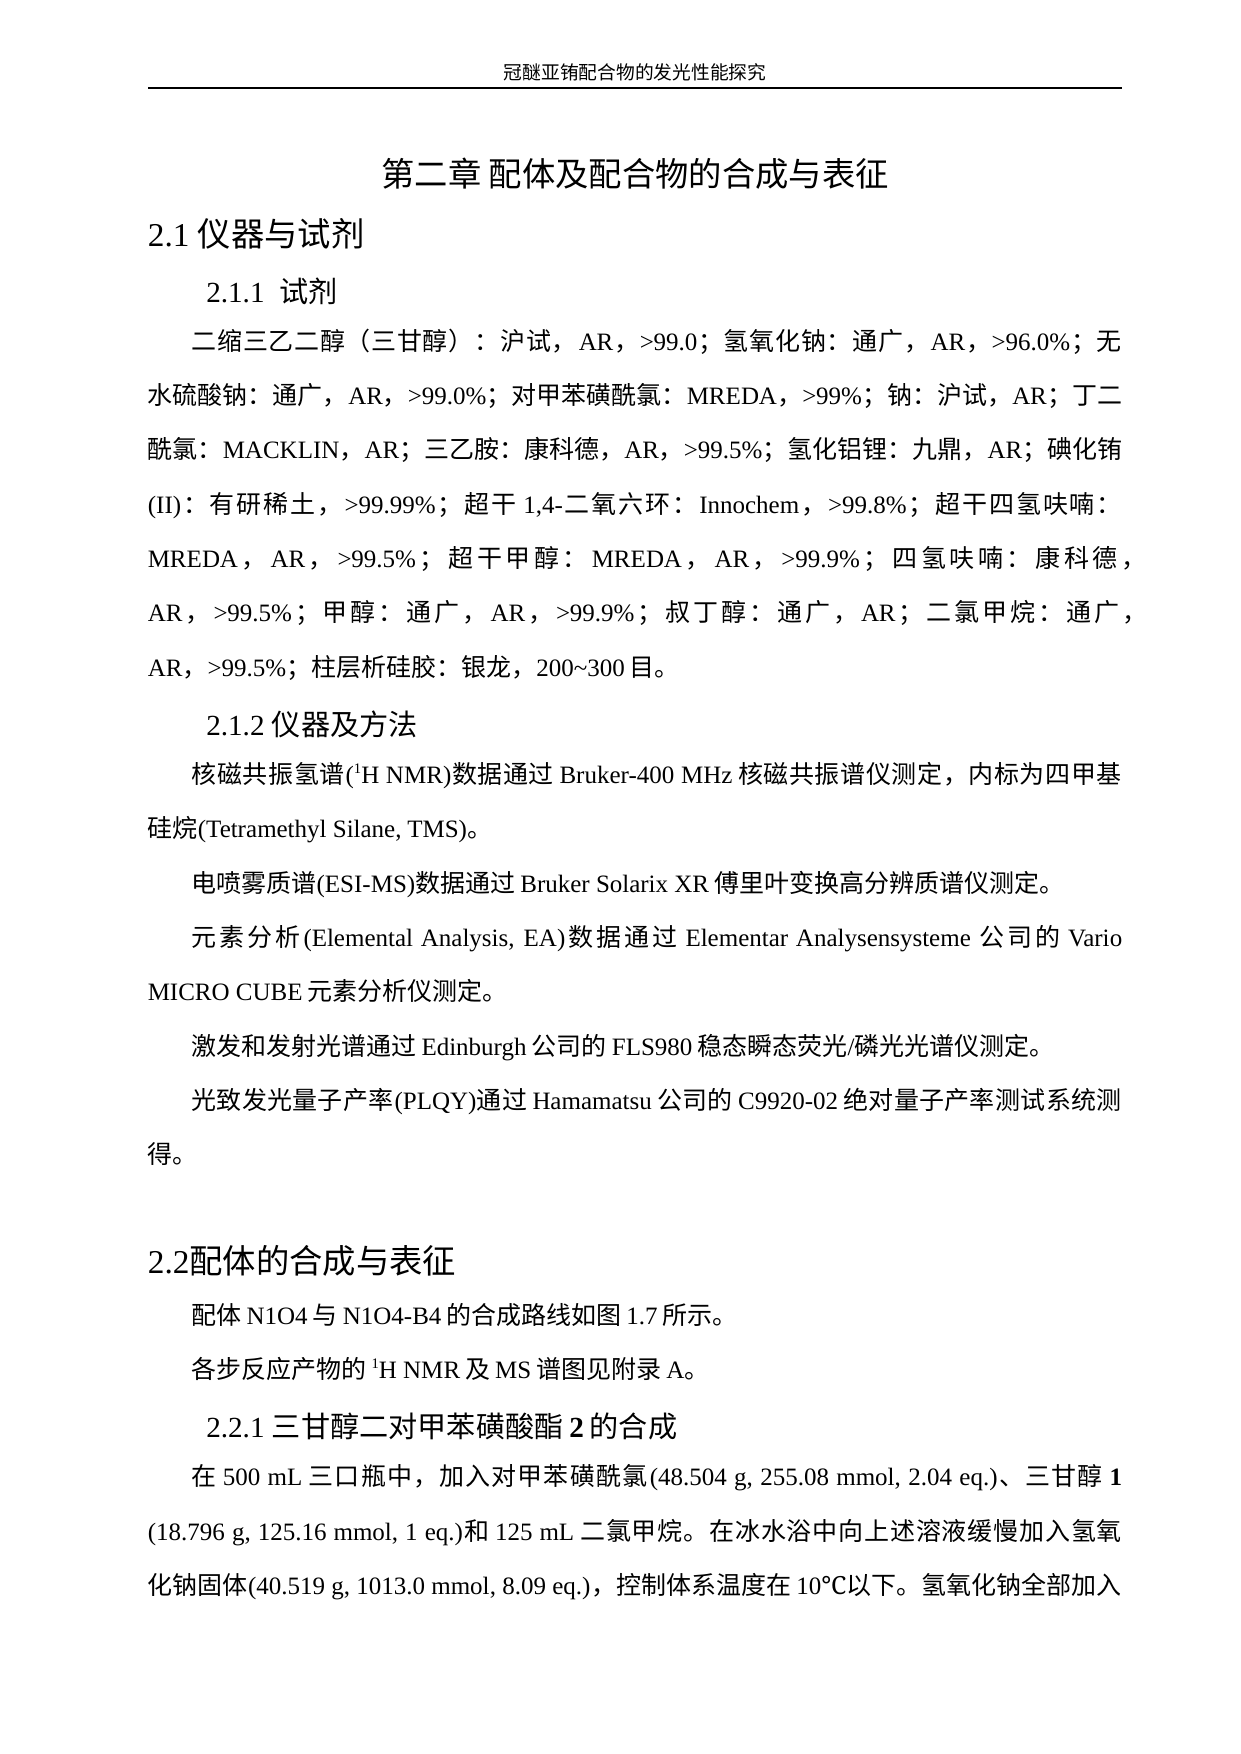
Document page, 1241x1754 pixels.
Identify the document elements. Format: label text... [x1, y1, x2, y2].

text 光致发光量子产率(PLQY)通过Hamamatsu公司的C9920-02绝对量子产率测试系统测得。 [148, 1081, 1122, 1171]
subtitle 2.1 仪器与试剂 [148, 208, 1122, 256]
text 元素分析(Elemental Analysis, EA)数据通过Elementar Analysensysteme公司的Vario MICRO CUBE元素分析仪测定。 [148, 917, 1122, 1008]
subtitle 2.2.1 三甘醇二对甲苯磺酸酯2的合成 [148, 1404, 1122, 1446]
text 二缩三乙二醇（三甘醇）：沪试，AR，>99.0；氢氧化钠：通广，AR，>96.0%；无水硫酸钠：通广，AR，>99.0%；对甲苯磺酰氯：MREDA，>99%；钠：沪试，AR；丁二酰氯：MACKLIN，AR；三乙胺：康科德，AR，>99.5%；氢化铝锂：九鼎，AR；碘化铕(II)：有研稀土，>99.99%；超干1,4-二氧六环：Innochem，>99.8%；超干四氢呋喃：MREDA，AR，>99.5%；超干甲醇：MREDA，AR，>99.9%；四氢呋喃：康科德，AR，>99.5%；甲醇：通广，AR，>99.9%；叔丁醇：通广，AR；二氯甲烷：通广，AR，>99.5%；柱层析硅胶：银龙，200~300目。 [148, 321, 1122, 683]
text 配体N1O4与N1O4-B4的合成路线如图1.7所示。 [148, 1295, 1122, 1332]
text 激发和发射光谱通过Edinburgh公司的FLS980稳态瞬态荧光/磷光光谱仪测定。 [148, 1026, 1122, 1062]
text 各步反应产物的1H NMR及MS谱图见附录A。 [148, 1350, 1122, 1386]
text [148, 1457, 1122, 1602]
subtitle 2.2配体的合成与表征 [148, 1235, 1122, 1283]
text 核磁共振氢谱(1H NMR)数据通过Bruker-400 MHz核磁共振谱仪测定，内标为四甲基硅烷(Tetramethyl Silane, TMS)。 [148, 754, 1122, 845]
text 电喷雾质谱(ESI-MS)数据通过Bruker Solarix XR傅里叶变换高分辨质谱仪测定。 [148, 863, 1122, 899]
subtitle 第二章 配体及配合物的合成与表征 [148, 148, 1122, 196]
subtitle 2.1.1 试剂 [148, 268, 1122, 310]
subtitle 2.1.2 仪器及方法 [148, 702, 1122, 744]
